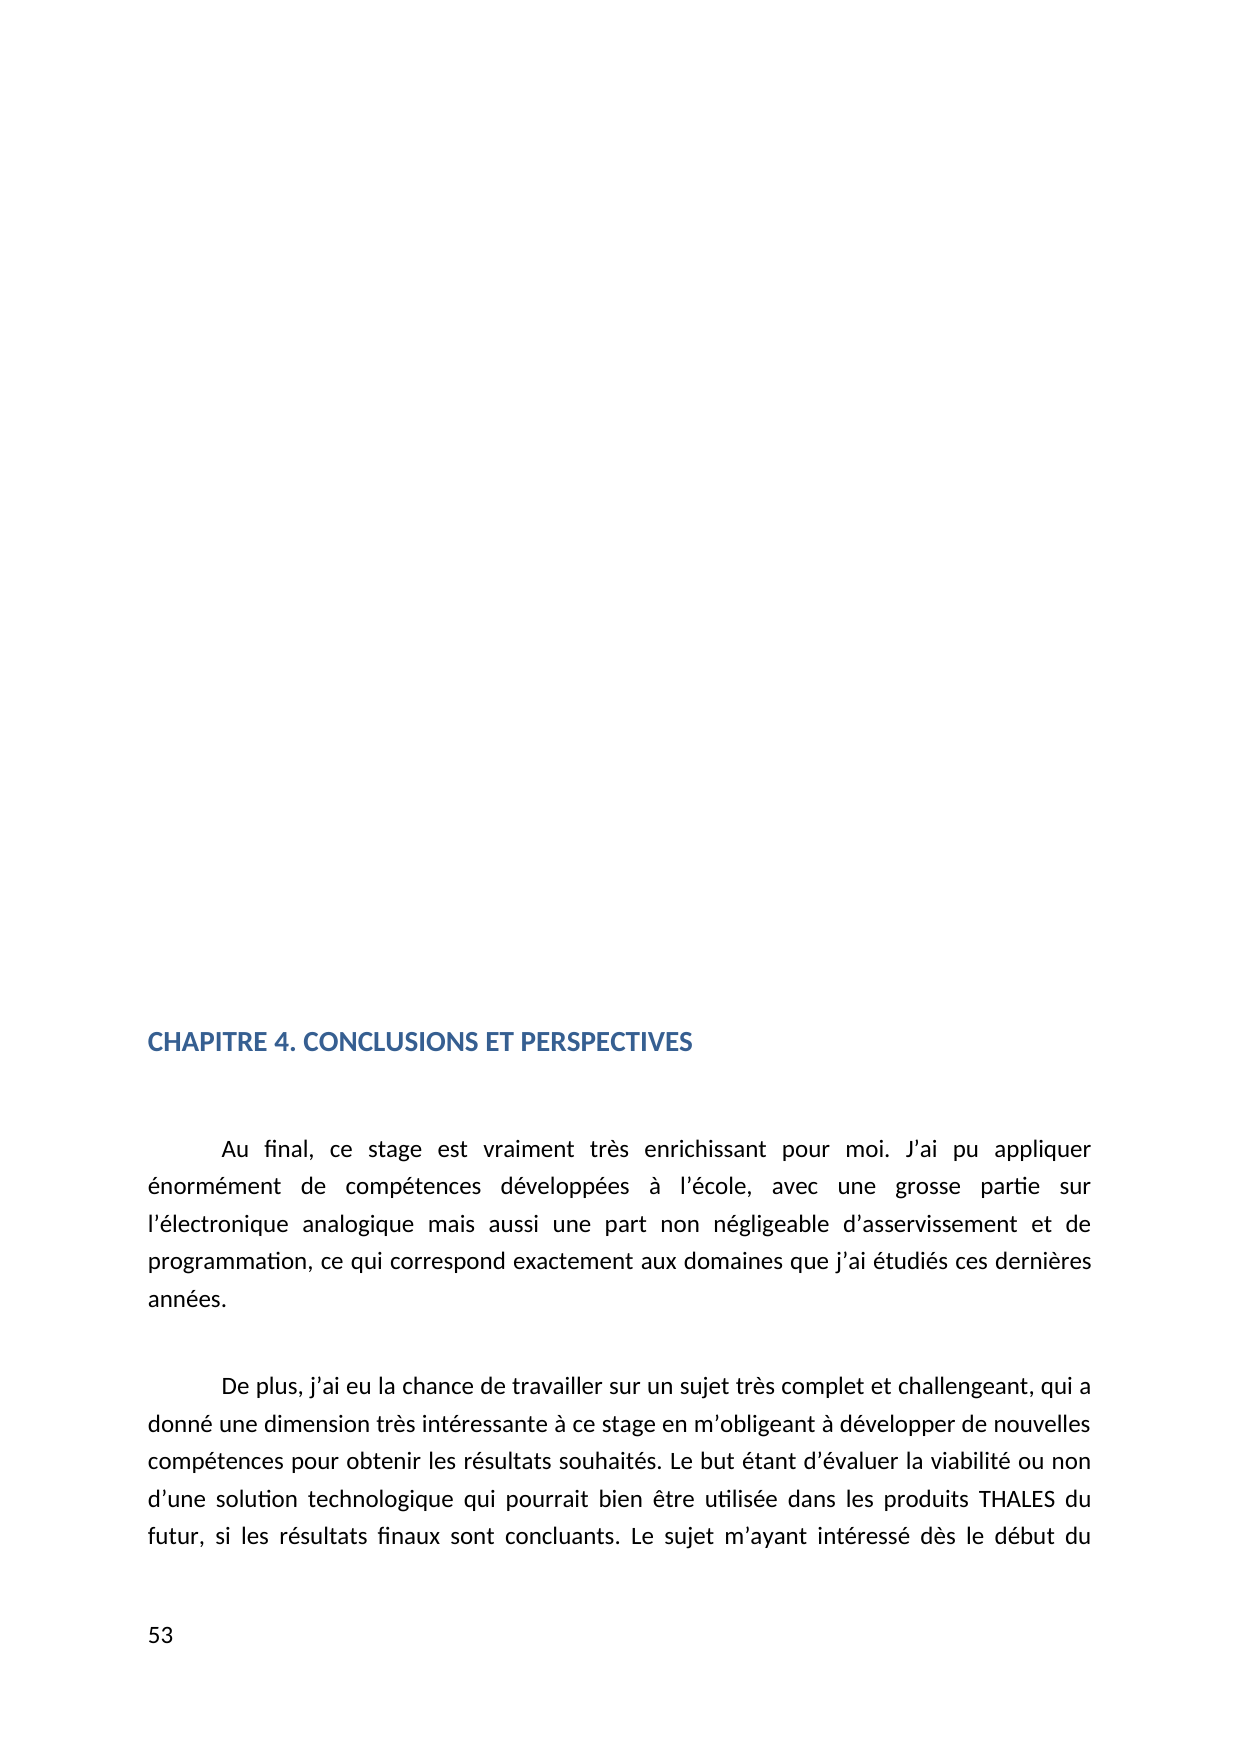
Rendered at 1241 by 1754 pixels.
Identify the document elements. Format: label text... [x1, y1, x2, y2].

subtitle Chapitre 4. Conclusions et perspectives [148, 1023, 1093, 1058]
text Au final, ce stage est vraiment très enrichissant pour moi. J’ai pu appliquer énormément de compétences développées à l’école, avec une grosse partie sur l’électronique analogique mais aussi une part non négligeable d’asservissement et de programmation, ce qui correspond exactement aux domaines que j’ai étudiés ces dernières années. [148, 1126, 1093, 1313]
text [148, 1363, 1093, 1551]
